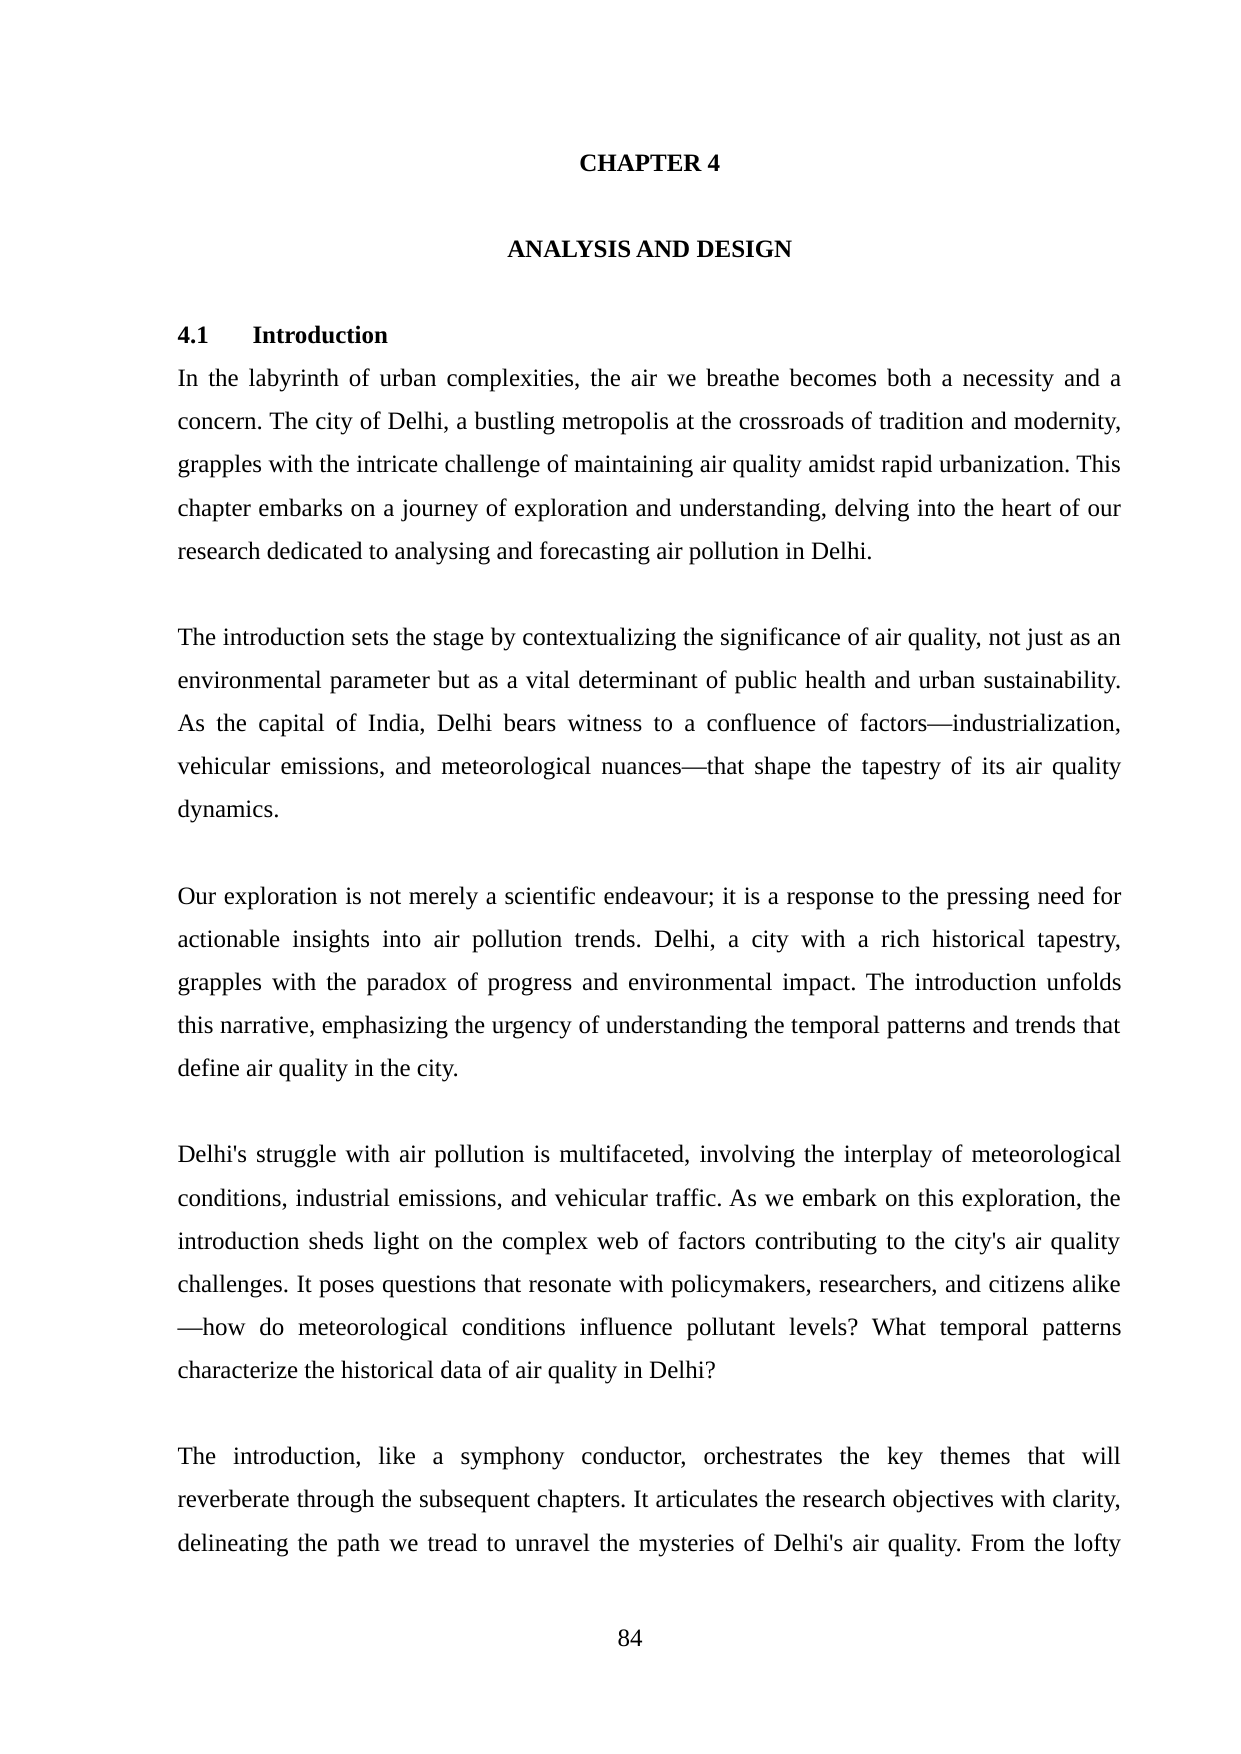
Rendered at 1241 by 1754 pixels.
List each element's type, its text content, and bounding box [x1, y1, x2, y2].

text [177, 1441, 1122, 1556]
text Our exploration is not merely a scientific endeavour; it is a response to the pressing need for actionable insights into air pollution trends. Delhi, a city with a rich historical tapestry, grapples with the paradox of progress and environmental impact. The introduction unfolds this narrative, emphasizing the urgency of understanding the temporal patterns and trends that define air quality in the city. [177, 881, 1122, 1082]
text CHAPTER 4 [177, 148, 1122, 176]
text In the labyrinth of urban complexities, the air we breathe becomes both a necessity and a concern. The city of Delhi, a bustling metropolis at the crossroads of tradition and modernity, grapples with the intricate challenge of maintaining air quality amidst rapid urbanization. This chapter embarks on a journey of exploration and understanding, delving into the heart of our research dedicated to analysing and forecasting air pollution in Delhi. [177, 363, 1122, 564]
text 4.1 Introduction [177, 320, 1122, 349]
text ANALYSIS AND DESIGN [177, 234, 1122, 263]
text The introduction sets the stage by contextualizing the significance of air quality, not just as an environmental parameter but as a vital determinant of public health and urban sustainability. As the capital of India, Delhi bears witness to a confluence of factors—industrialization, vehicular emissions, and meteorological nuances—that shape the tapestry of its air quality dynamics. [177, 622, 1122, 823]
text Delhi's struggle with air pollution is multifaceted, involving the interplay of meteorological conditions, industrial emissions, and vehicular traffic. As we embark on this exploration, the introduction sheds light on the complex web of factors contributing to the city's air quality challenges. It poses questions that resonate with policymakers, researchers, and citizens alike—how do meteorological conditions influence pollutant levels? What temporal patterns characterize the historical data of air quality in Delhi? [177, 1139, 1122, 1384]
